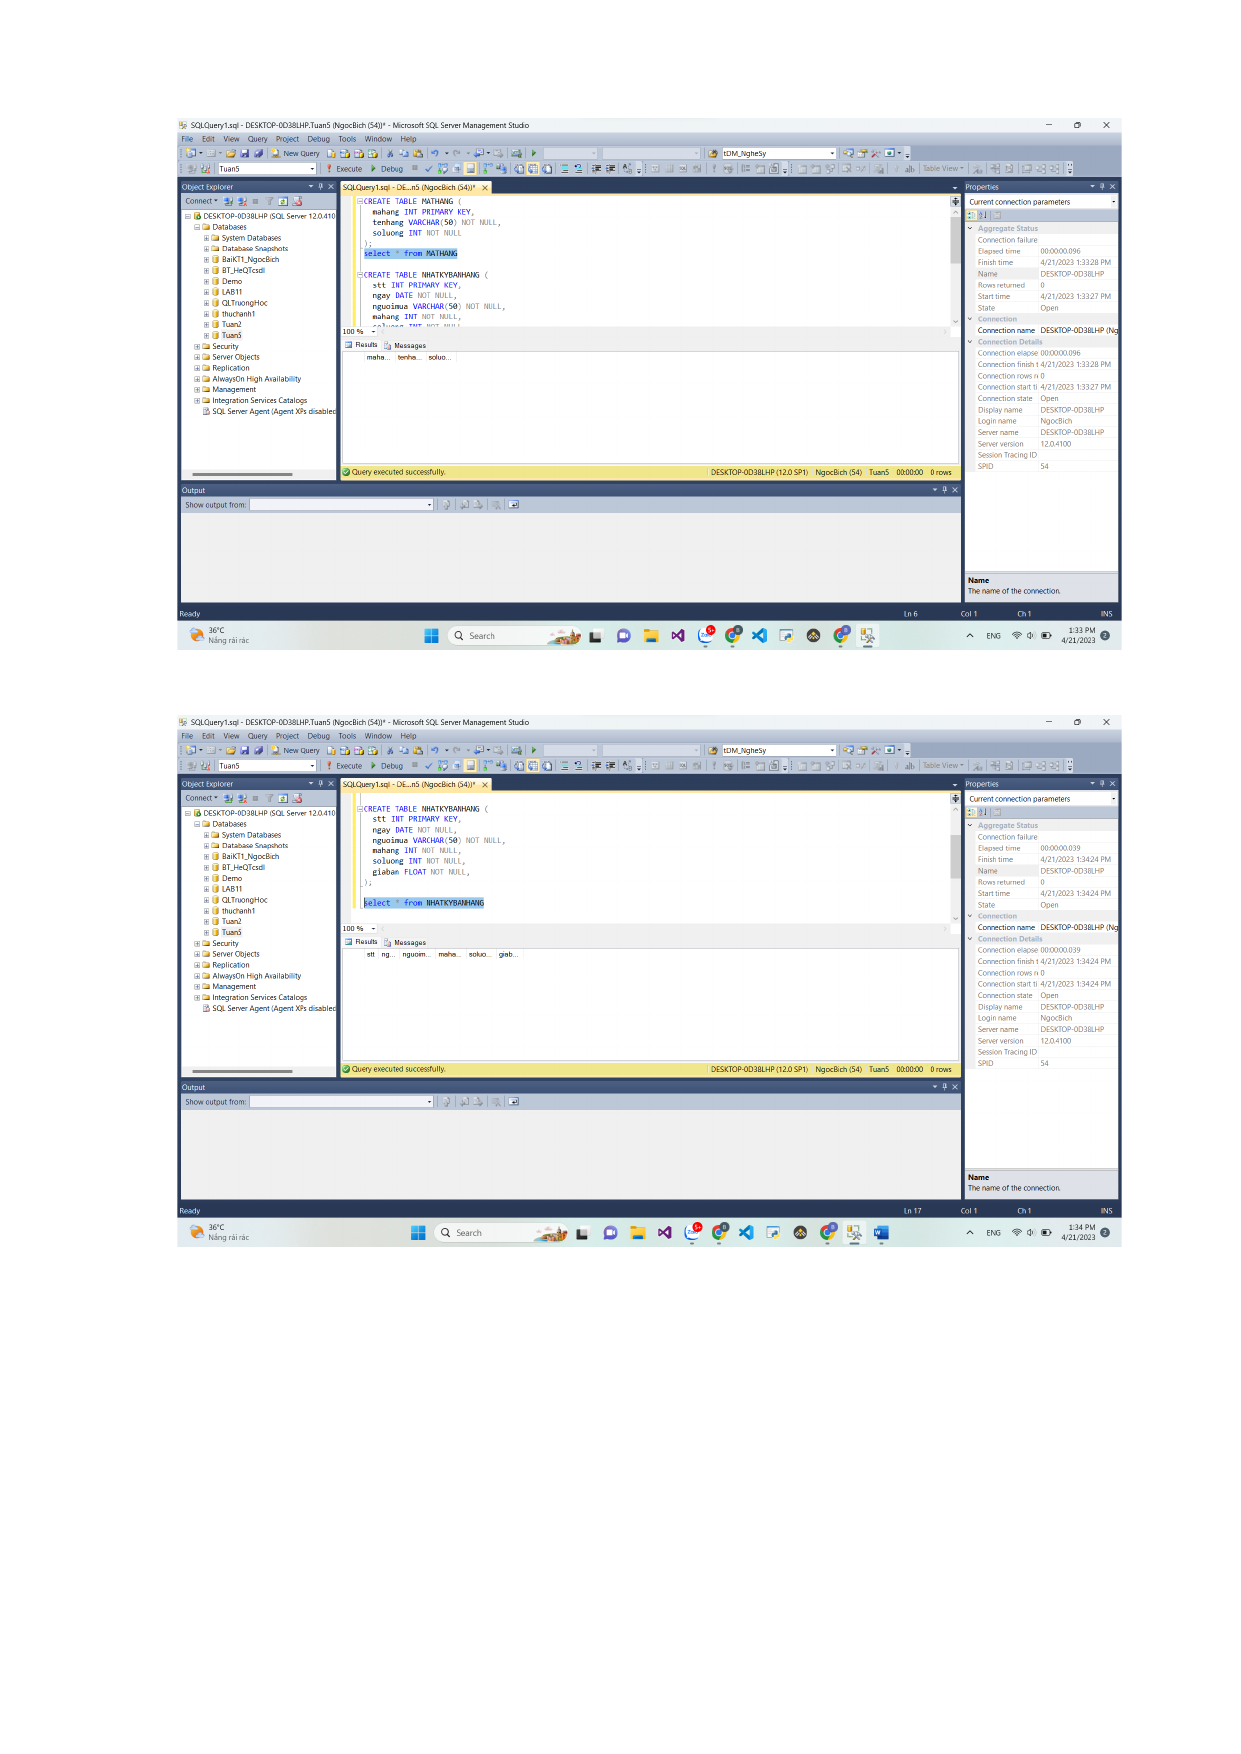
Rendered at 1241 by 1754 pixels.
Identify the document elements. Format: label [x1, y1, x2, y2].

picture [177, 715, 1122, 1247]
picture [177, 118, 1122, 650]
